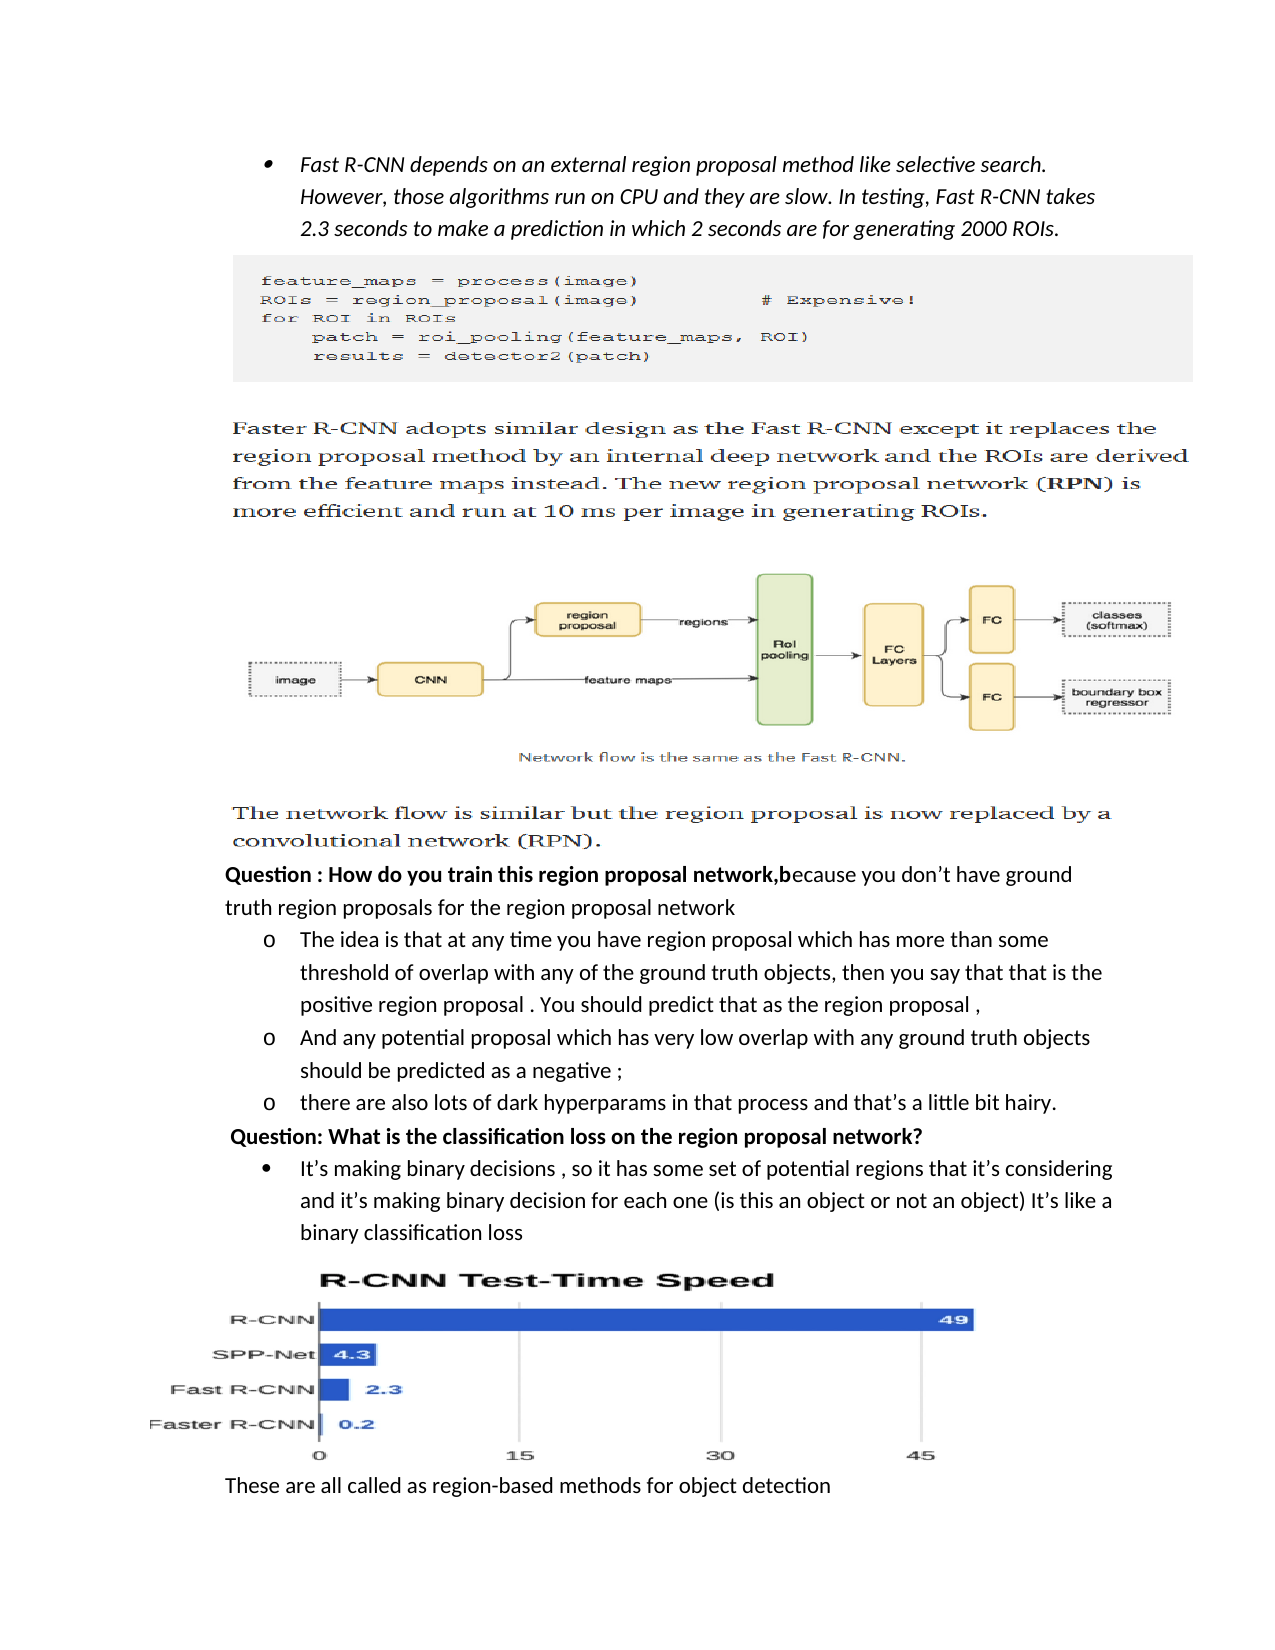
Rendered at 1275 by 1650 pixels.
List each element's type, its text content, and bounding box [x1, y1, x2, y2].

list Fast R-CNN depends on an external region proposal method like selective search. However, those algorithms run on CPU and they are slow. In testing, Fast R-CNN takes 2.3 seconds to make a prediction in which 2 seconds are for generating 2000 ROIs. [262, 150, 1125, 242]
list Question : How do you train this region proposal network,because you don’t have ground truth region proposals for the region proposal network [225, 861, 1125, 921]
picture [150, 1271, 1017, 1467]
list It’s making binary decisions , so it has some set of potential regions that it’s considering and it’s making binary decision for each one (is this an object or not an object) It’s like a binary classification loss [262, 1154, 1125, 1246]
list The idea is that at any time you have region proposal which has more than some threshold of overlap with any of the ground truth objects, then you say that that is the positive region proposal . You should predict that as the region proposal , [262, 925, 1125, 1018]
picture [225, 246, 1200, 857]
list Question: What is the classification loss on the region proposal network? [225, 1122, 1125, 1150]
list there are also lots of dark hyperparams in that process and that’s a little bit hairy. [262, 1088, 1125, 1117]
list And any potential proposal which has very low overlap with any ground truth objects should be predicted as a negative ; [262, 1023, 1125, 1084]
